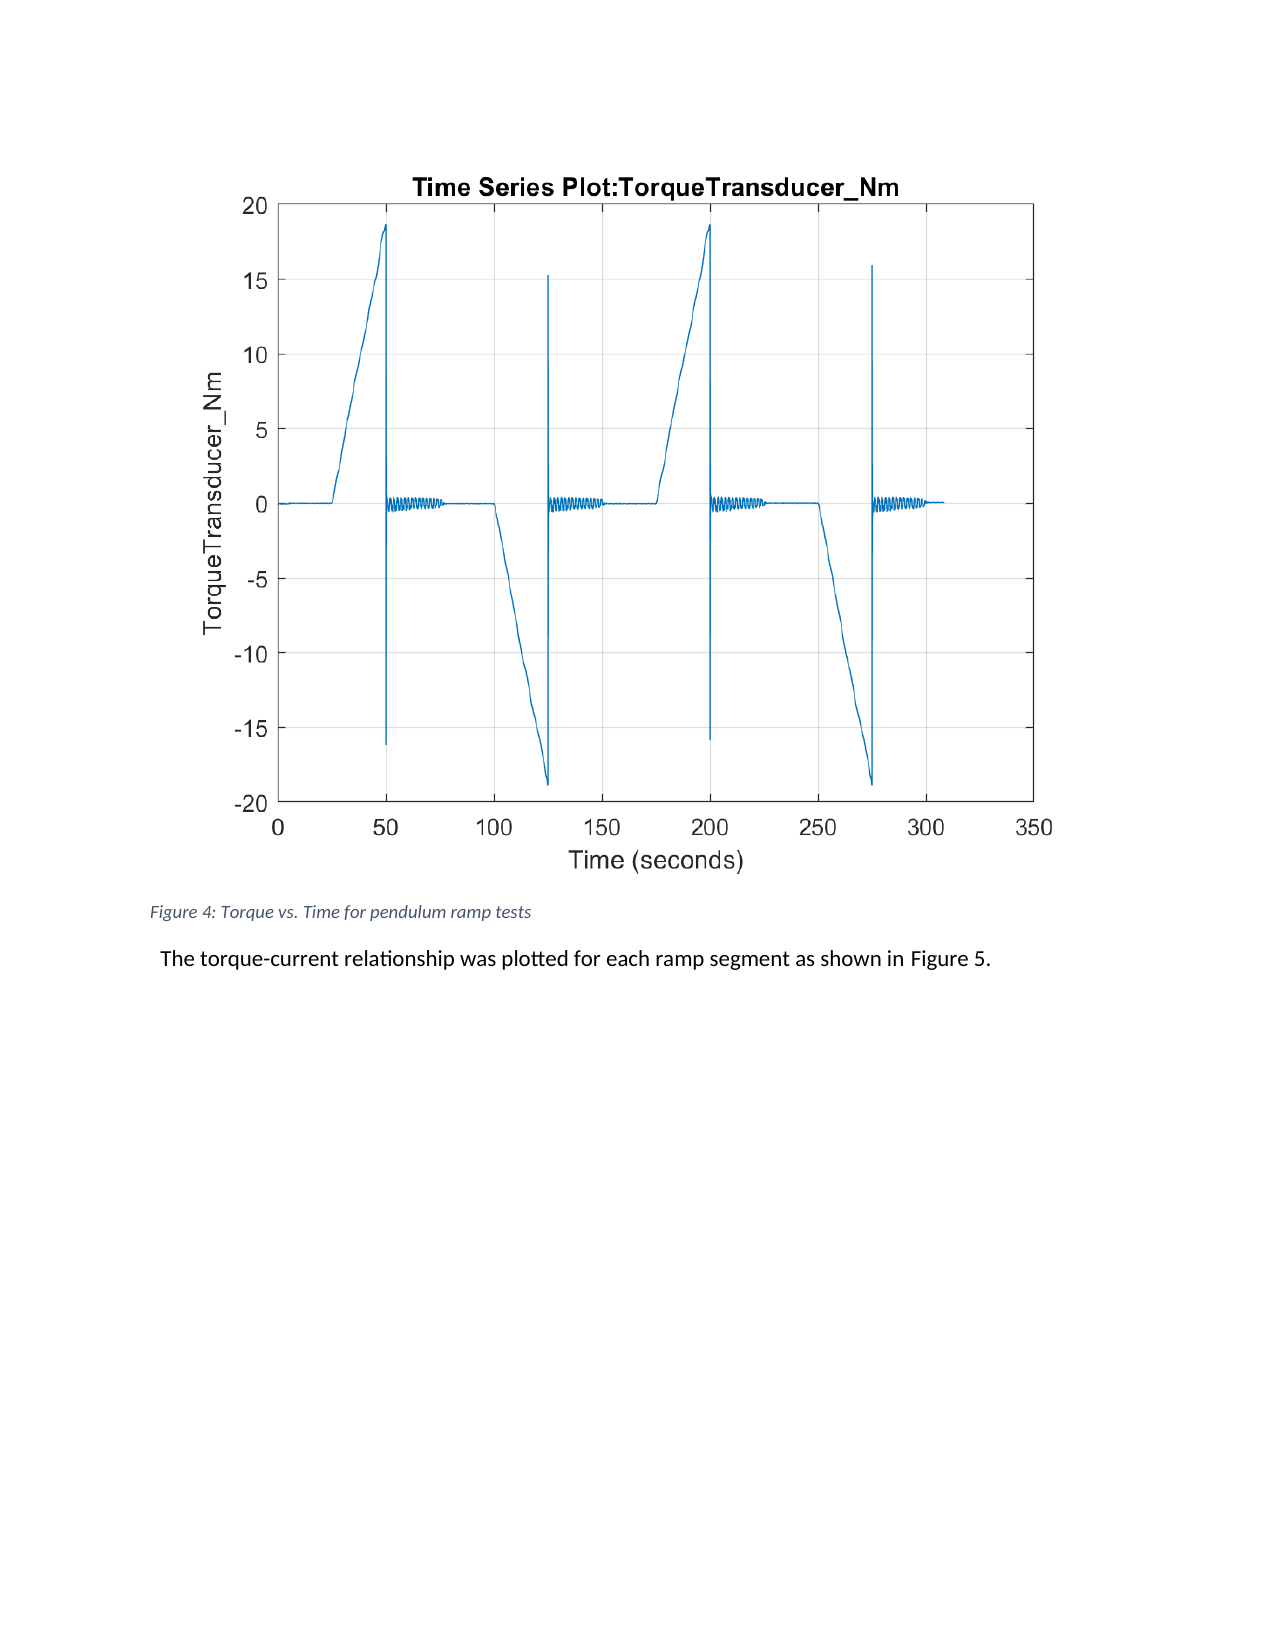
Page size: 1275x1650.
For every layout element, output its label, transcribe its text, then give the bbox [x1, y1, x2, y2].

picture [150, 150, 1125, 882]
text The torque-current relationship was plotted for each ramp segment as shown in Figure 5. [150, 944, 1125, 972]
